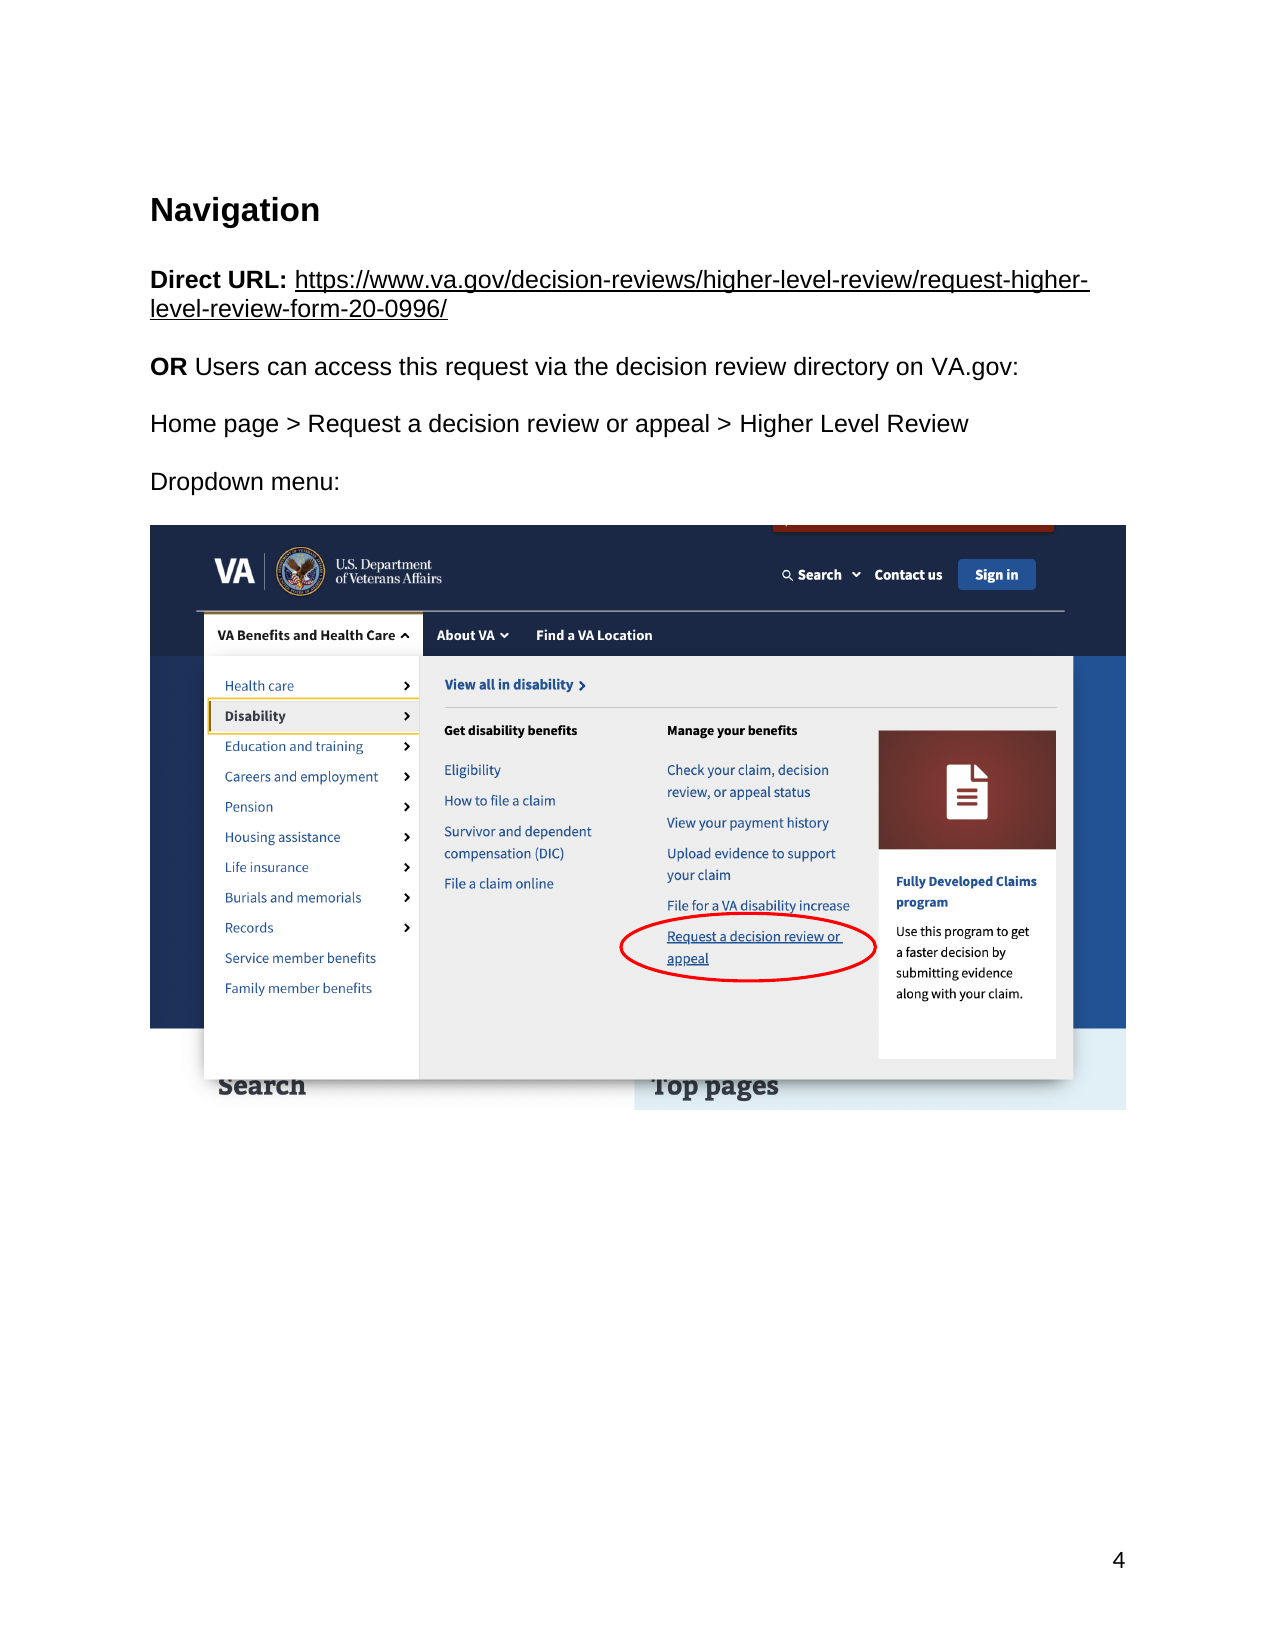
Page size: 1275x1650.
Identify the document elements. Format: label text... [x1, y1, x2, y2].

text Direct URL: https://www.va.gov/decision-reviews/higher-level-review/request-higher-level-review-form-20-0996/ [150, 265, 1125, 323]
subtitle Navigation [150, 190, 1125, 228]
text Home page > Request a decision review or appeal > Higher Level Review [150, 409, 1125, 438]
text OR Users can access this request via the decision review directory on VA.gov: [150, 352, 1125, 380]
picture [150, 525, 1126, 1110]
text Dropdown menu: [150, 467, 1125, 525]
